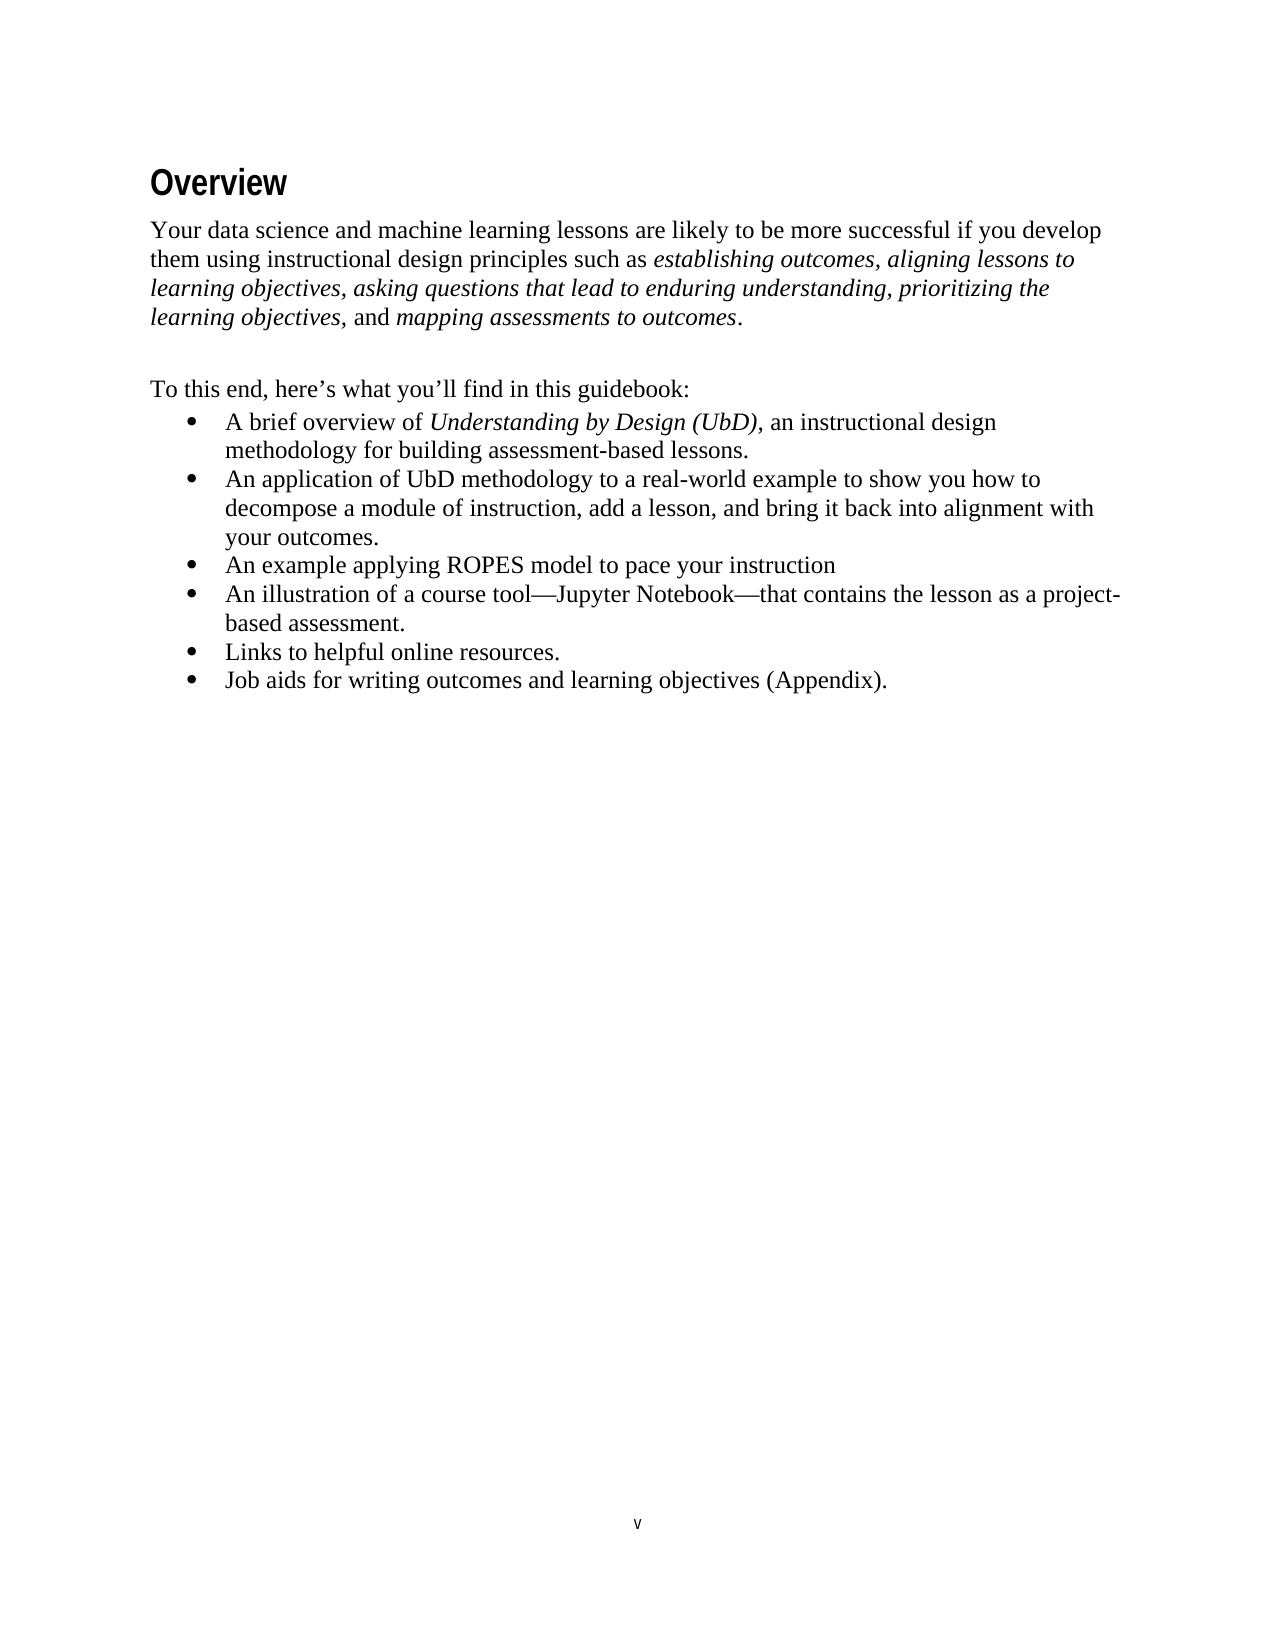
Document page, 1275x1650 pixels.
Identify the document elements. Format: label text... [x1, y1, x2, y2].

subtitle Overview [150, 160, 1125, 203]
list An example applying ROPES model to pace your instruction [187, 551, 1125, 579]
list An application of UbD methodology to a real-world example to show you how to decompose a module of instruction, add a lesson, and bring it back into alignment with your outcomes. [187, 464, 1125, 551]
list A brief overview of Understanding by Design (UbD), an instructional design methodology for building assessment-based lessons. [187, 407, 1125, 464]
text Your data science and machine learning lessons are likely to be more successful if you develop them using instructional design principles such as establishing outcomes, aligning lessons to learning objectives, asking questions that lead to enduring understanding, prioritizing the learning objectives, and mapping assessments to outcomes. [150, 216, 1125, 331]
list An illustration of a course tool—Jupyter Notebook—that contains the lesson as a project-based assessment. [187, 579, 1125, 637]
list Job aids for writing outcomes and learning objectives (Appendix). [187, 666, 1125, 694]
list Links to helpful online resources. [187, 637, 1125, 666]
text To this end, here’s what you’ll find in this guidebook: [150, 374, 1125, 403]
